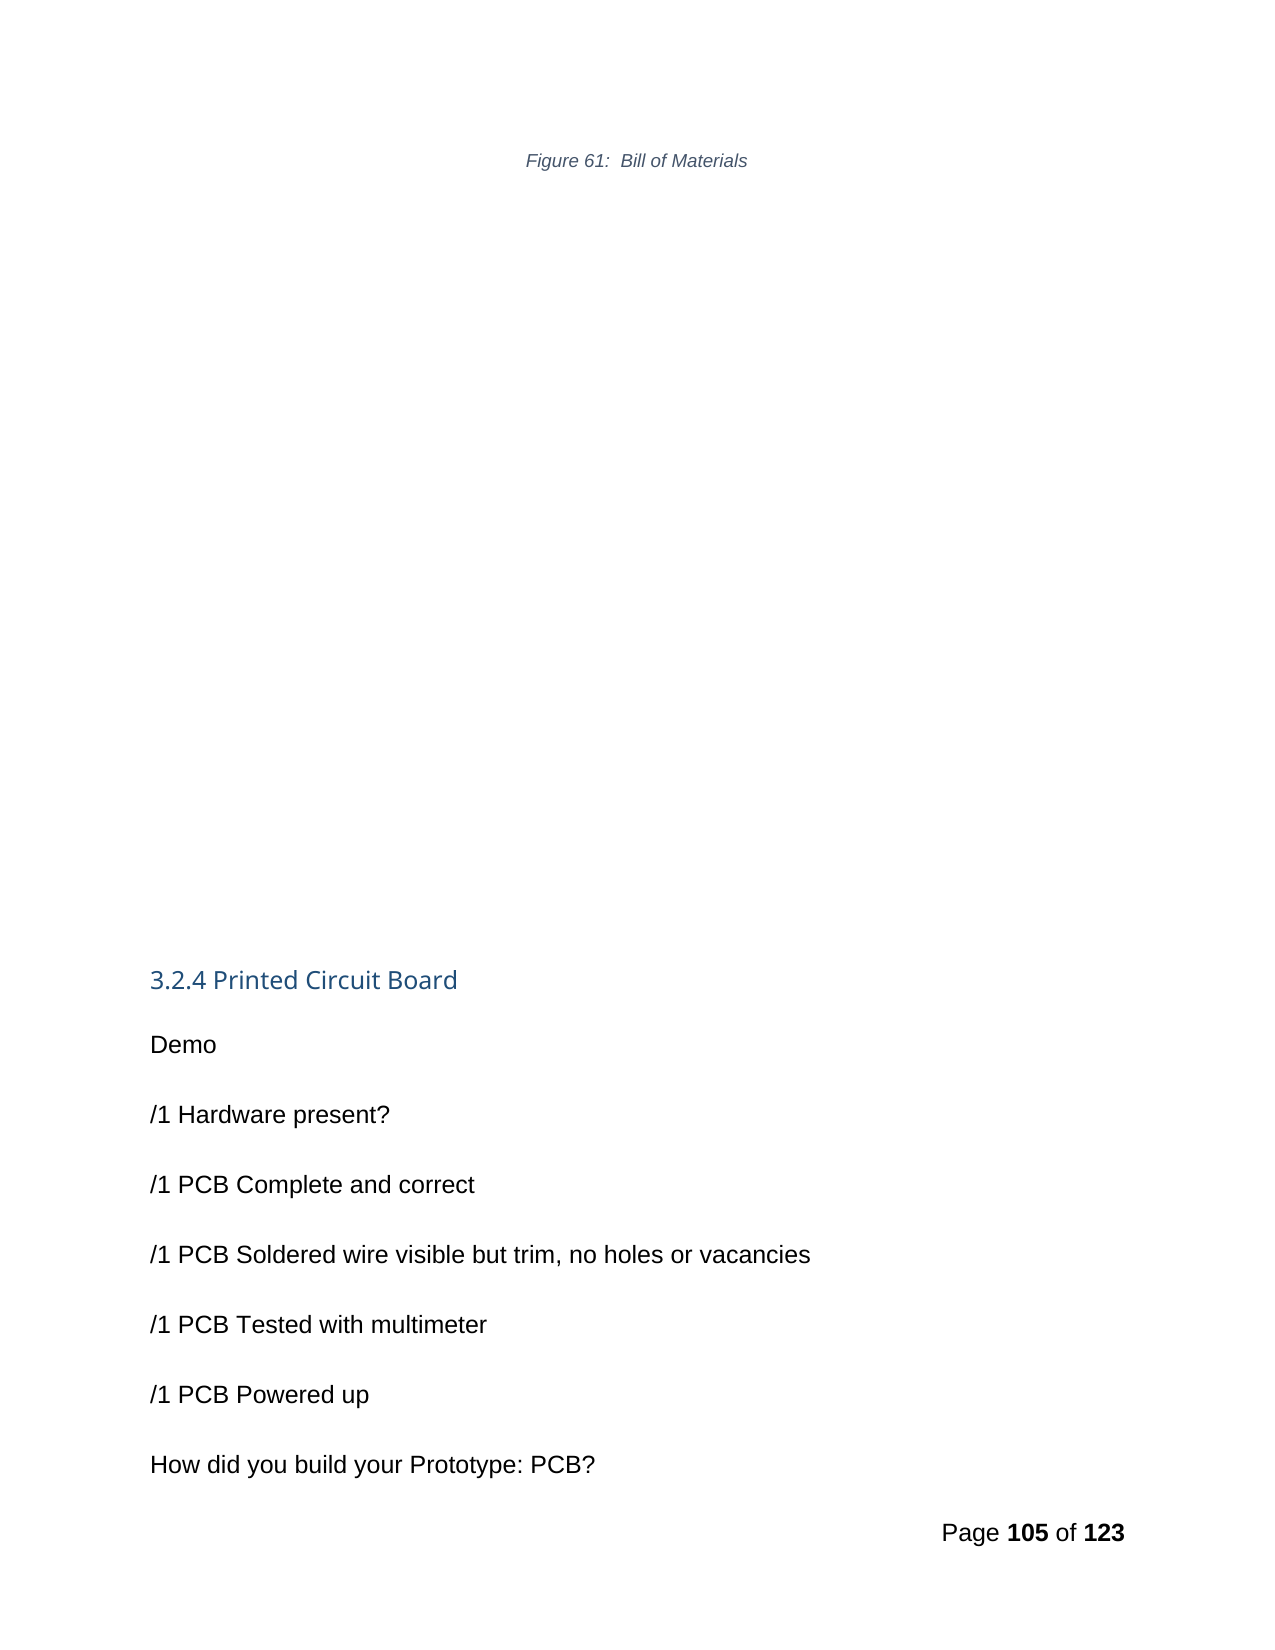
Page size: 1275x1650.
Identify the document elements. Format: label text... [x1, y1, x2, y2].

text Figure 61: Bill of Materials [150, 150, 1125, 172]
